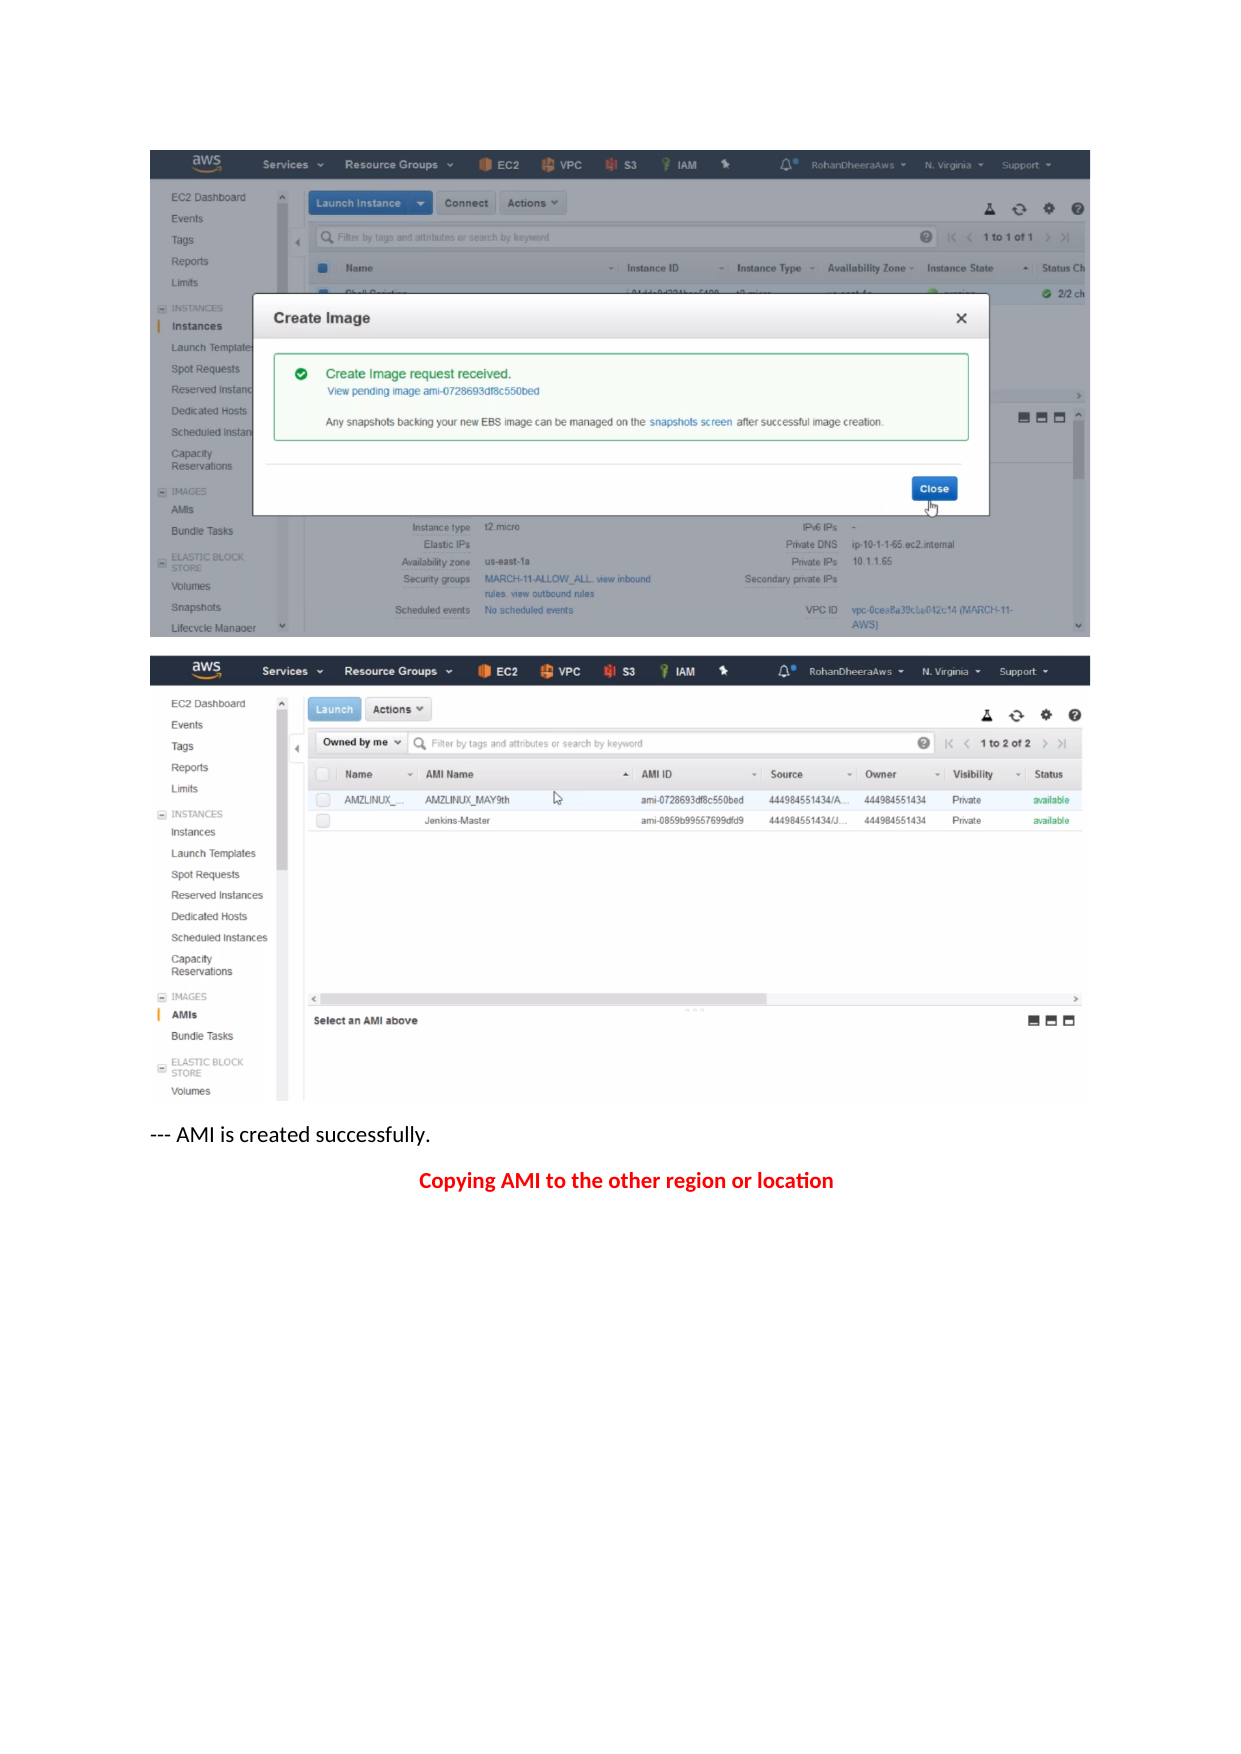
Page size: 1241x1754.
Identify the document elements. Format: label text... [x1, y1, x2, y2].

picture [150, 655, 1091, 1101]
text --- AMI is created successfully. [150, 1120, 1090, 1148]
picture [150, 150, 1091, 637]
text Copying AMI to the other region or location [150, 1167, 1090, 1194]
